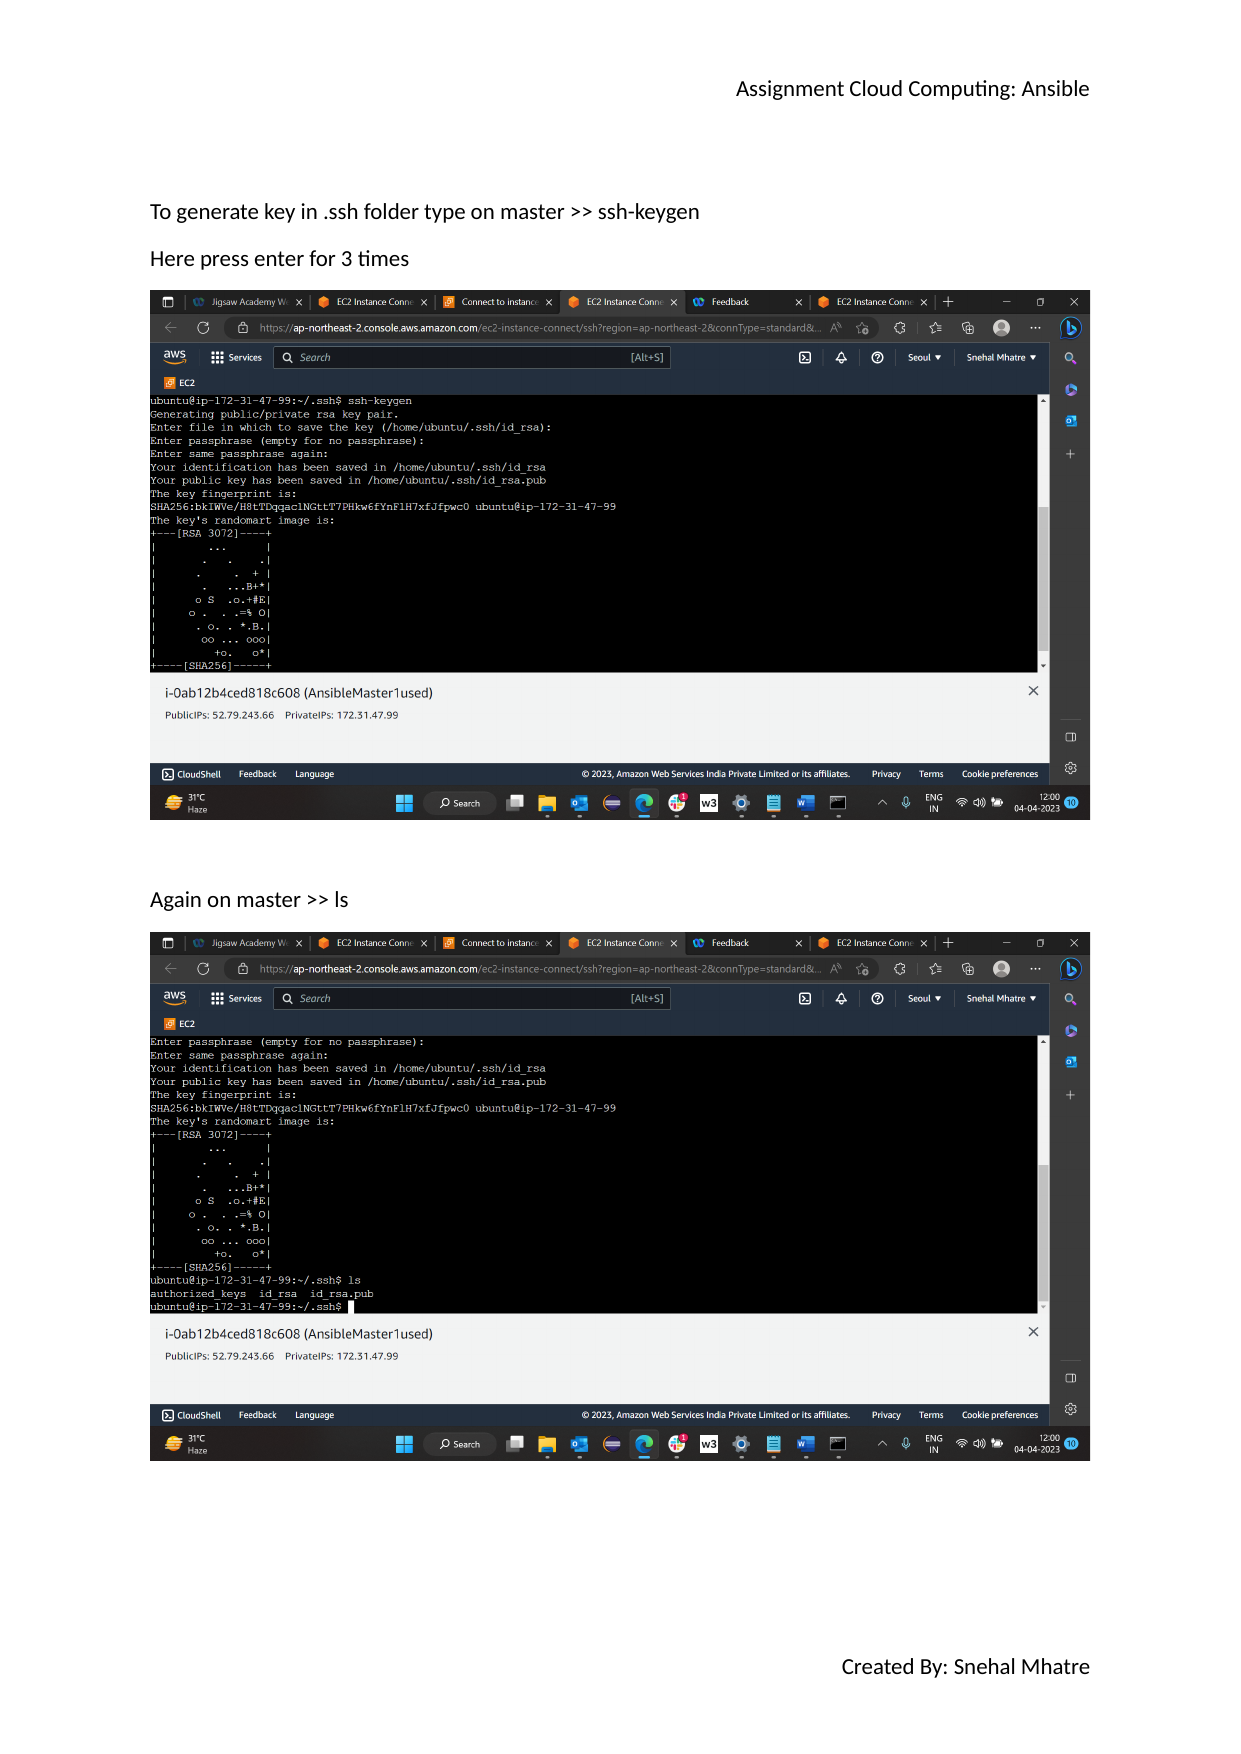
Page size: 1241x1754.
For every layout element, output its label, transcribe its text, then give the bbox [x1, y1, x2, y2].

text Here press enter for 3 times [150, 244, 1090, 272]
picture [150, 290, 1091, 820]
text To generate key in .ssh folder type on master >> ssh-keygen [150, 197, 1090, 225]
picture [150, 932, 1091, 1461]
text Again on master >> ls [150, 885, 1090, 913]
